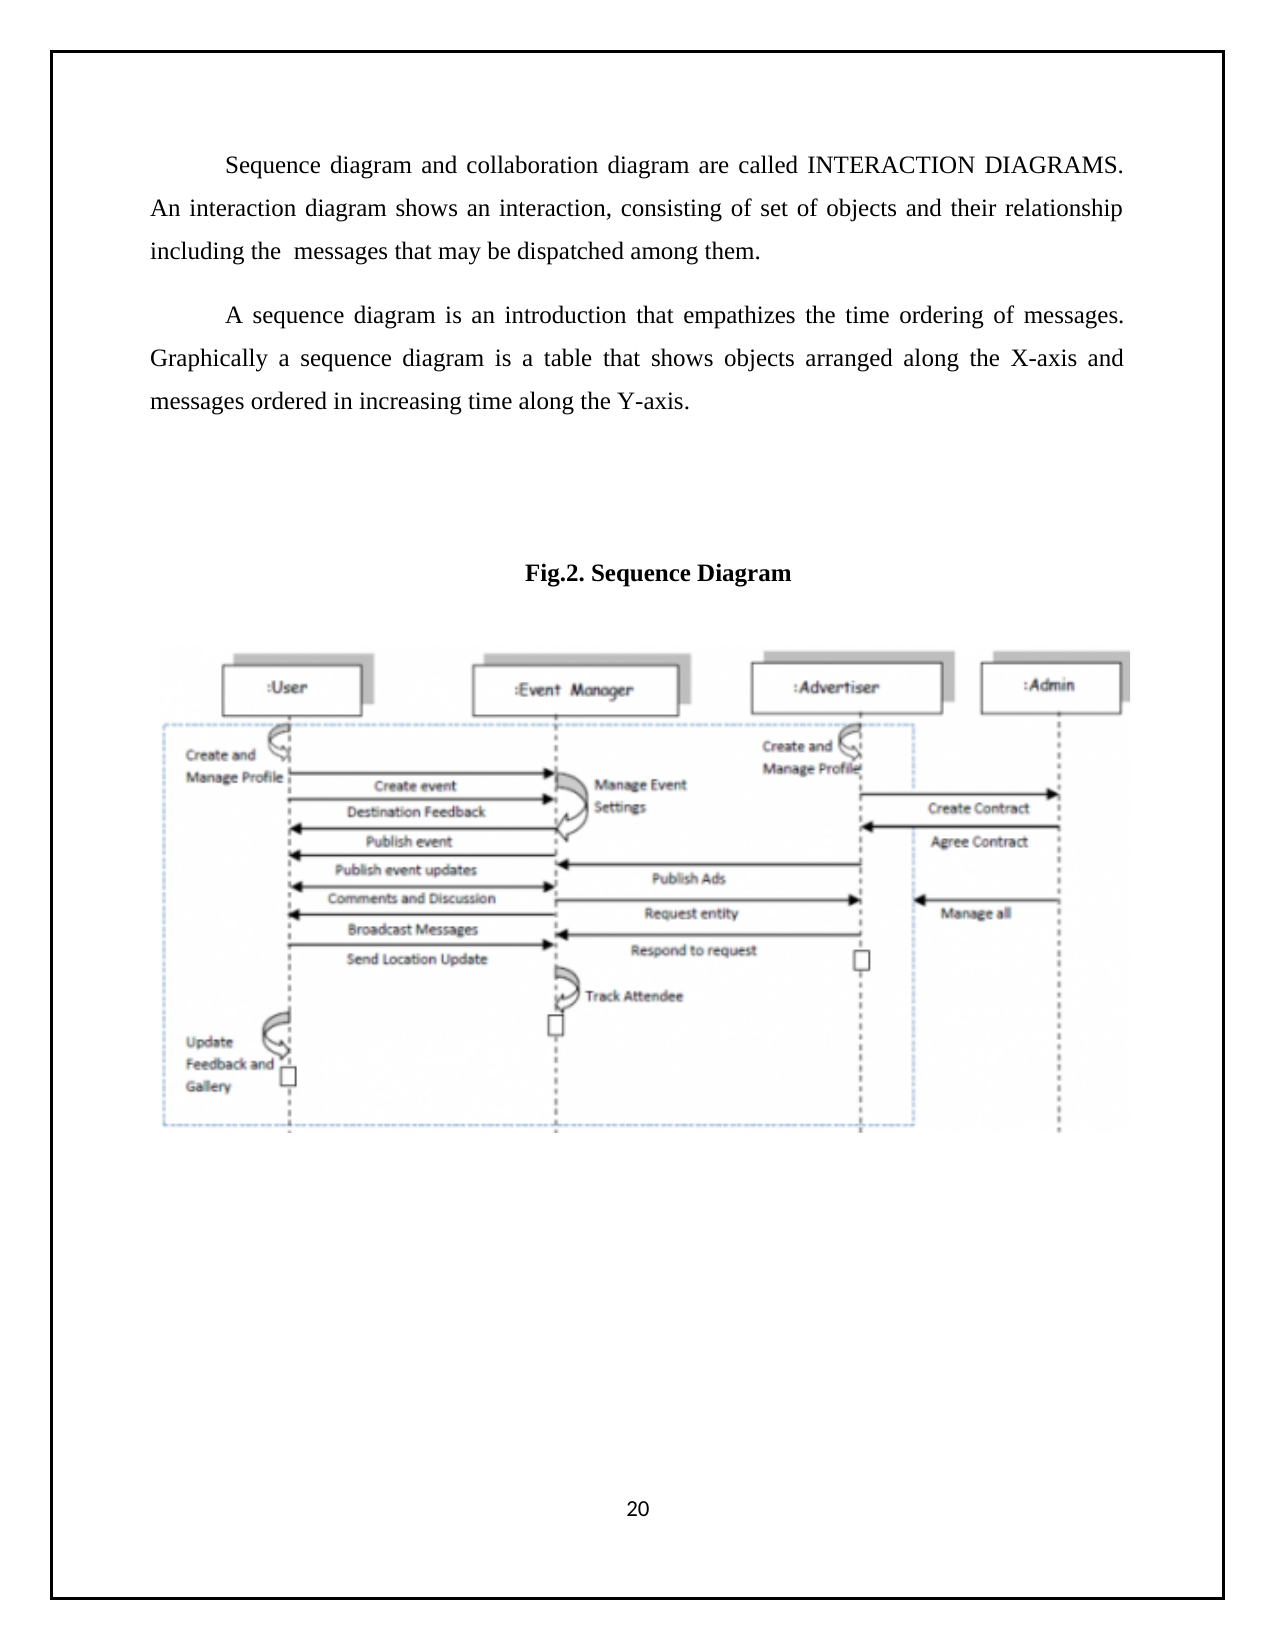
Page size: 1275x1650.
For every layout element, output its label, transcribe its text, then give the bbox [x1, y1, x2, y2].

text Fig.2. Sequence Diagram [450, 558, 1125, 587]
picture [159, 645, 1130, 1133]
text Sequence diagram and collaboration diagram are called INTERACTION DIAGRAMS. An interaction diagram shows an interaction, consisting of set of objects and their relationship including the messages that may be dispatched among them. [150, 150, 1125, 265]
text A sequence diagram is an introduction that empathizes the time ordering of messages. Graphically a sequence diagram is a table that shows objects arranged along the X-axis and messages ordered in increasing time along the Y-axis. [150, 300, 1125, 416]
